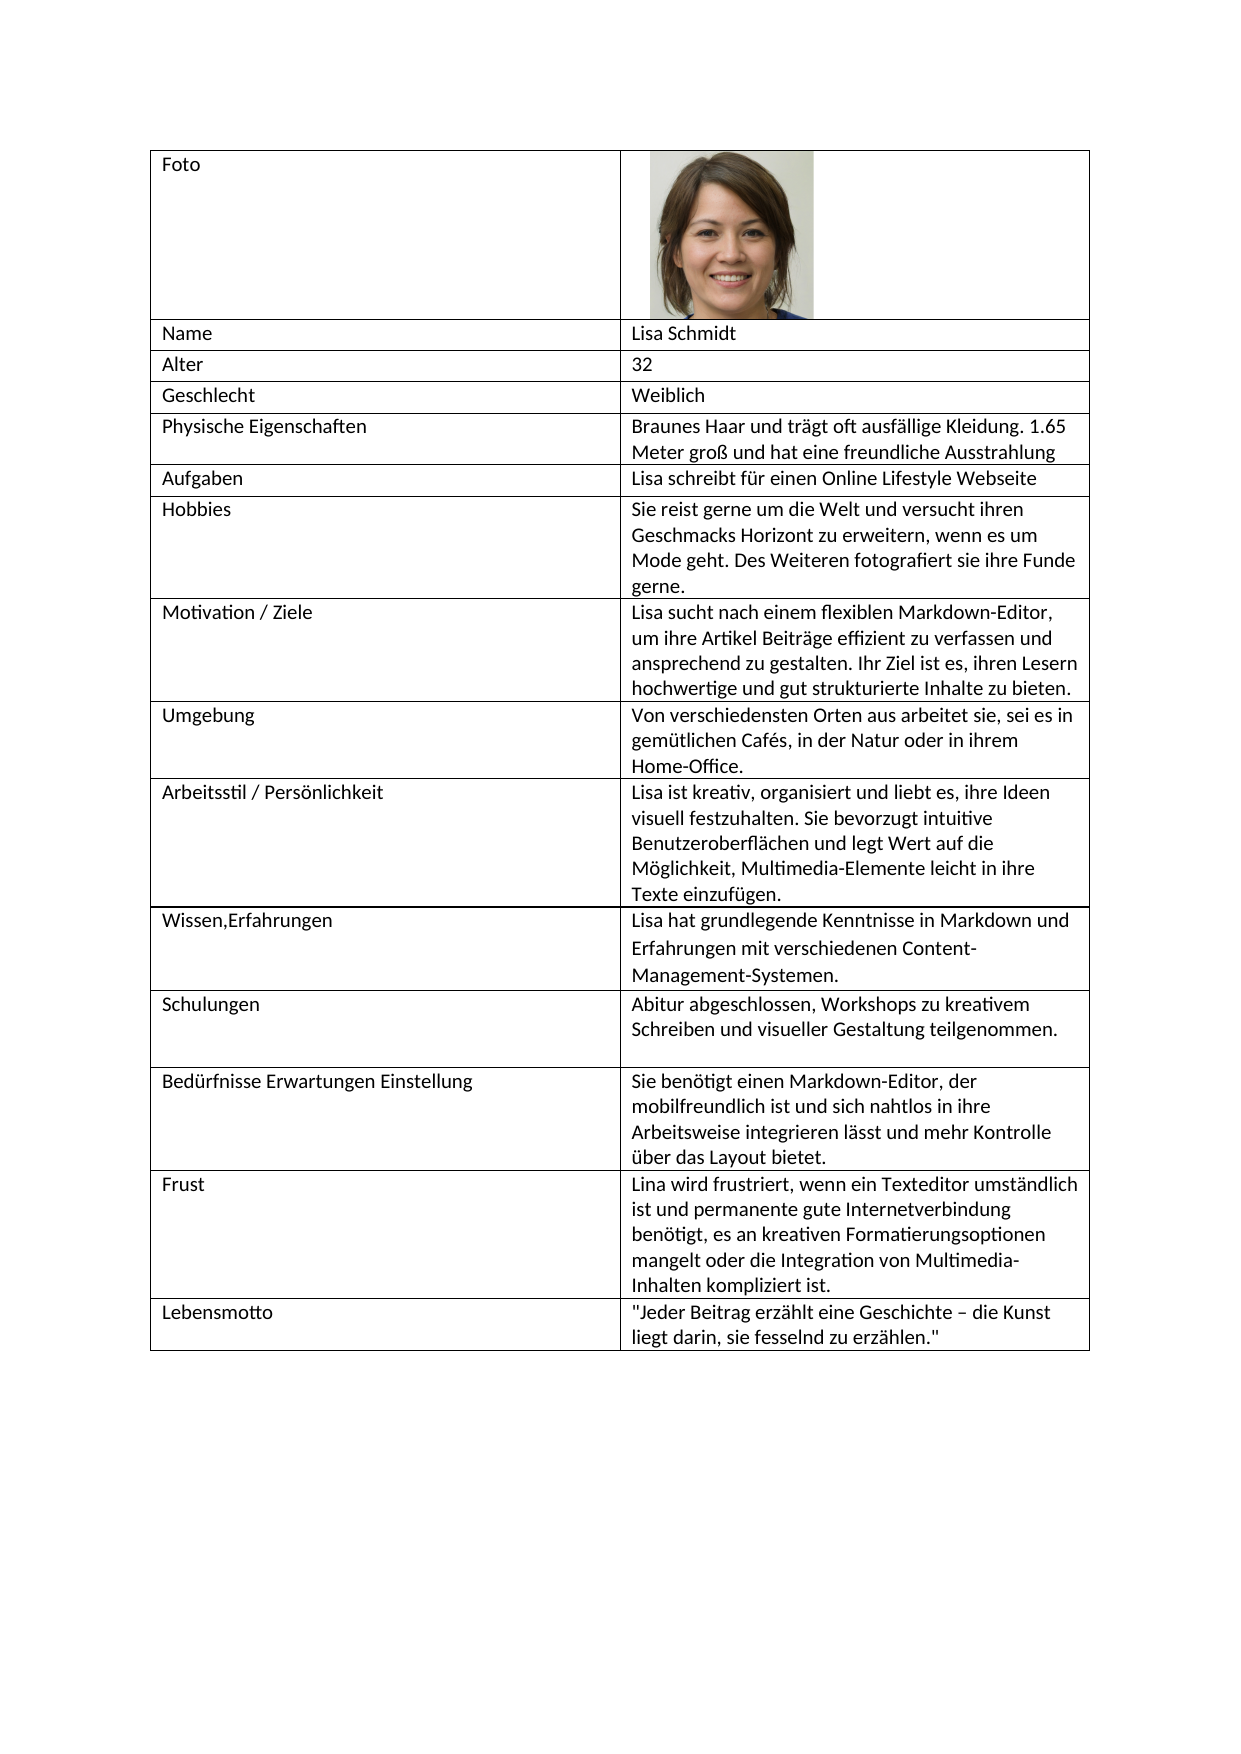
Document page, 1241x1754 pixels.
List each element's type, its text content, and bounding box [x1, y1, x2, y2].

table_cell Wissen,Erfahrungen [151, 908, 620, 990]
table_cell Lina wird frustriert, wenn ein Texteditor umständlich ist und permanente gute Internetverbindung benötigt, es an kreativen Formatierungsoptionen mangelt oder die Integration von Multimedia-Inhalten kompliziert ist. [621, 1171, 1089, 1298]
table_cell Lisa ist kreativ, organisiert und liebt es, ihre Ideen visuell festzuhalten. Sie bevorzugt intuitive Benutzeroberflächen und legt Wert auf die Möglichkeit, Multimedia-Elemente leicht in ihre Texte einzufügen. [621, 779, 1089, 906]
table_cell Lebensmotto [151, 1299, 620, 1350]
table_cell Arbeitsstil / Persönlichkeit [151, 779, 620, 906]
table_cell Sie reist gerne um die Welt und versucht ihren Geschmacks Horizont zu erweitern, wenn es um Mode geht. Des Weiteren fotografiert sie ihre Funde gerne. [621, 497, 1089, 598]
table_cell Umgebung [151, 702, 620, 778]
table_cell Alter [151, 351, 620, 381]
table_cell "Jeder Beitrag erzählt eine Geschichte – die Kunst liegt darin, sie fesselnd zu erzählen." [621, 1299, 1089, 1350]
table_header [621, 151, 650, 319]
table_cell Hobbies [151, 497, 620, 598]
table_cell Schulungen [151, 991, 620, 1067]
table_cell Name [151, 320, 620, 350]
table_cell Frust [151, 1171, 620, 1298]
table_cell Weiblich [621, 382, 1089, 412]
table_header Foto [151, 151, 620, 319]
table_cell Lisa sucht nach einem flexiblen Markdown-Editor, um ihre Artikel Beiträge effizient zu verfassen und ansprechend zu gestalten. Ihr Ziel ist es, ihren Lesern hochwertige und gut strukturierte Inhalte zu bieten. [621, 599, 1089, 701]
table_cell Physische Eigenschaften [151, 414, 620, 464]
table_cell 32 [621, 351, 1089, 381]
table_cell Lisa schreibt für einen Online Lifestyle Webseite [621, 465, 1089, 496]
table_cell Braunes Haar und trägt oft ausfällige Kleidung. 1.65 Meter groß und hat eine freundliche Ausstrahlung [621, 414, 1089, 464]
table_cell Lisa hat grundlegende Kenntnisse in Markdown und Erfahrungen mit verschiedenen Content-Management-Systemen. [621, 908, 1089, 990]
table_cell Lisa Schmidt [621, 320, 1089, 350]
table_cell Bedürfnisse Erwartungen Einstellung [151, 1068, 620, 1170]
table_cell Motivation / Ziele [151, 599, 620, 701]
table_cell Abitur abgeschlossen, Workshops zu kreativem Schreiben und visueller Gestaltung teilgenommen. [621, 991, 1089, 1067]
table_cell Von verschiedensten Orten aus arbeitet sie, sei es in gemütlichen Cafés, in der Natur oder in ihrem Home-Office. [621, 702, 1089, 778]
table_header [814, 151, 1089, 319]
table_cell Sie benötigt einen Markdown-Editor, der mobilfreundlich ist und sich nahtlos in ihre Arbeitsweise integrieren lässt und mehr Kontrolle über das Layout bietet. [621, 1068, 1089, 1170]
table_cell Aufgaben [151, 465, 620, 496]
table_cell Geschlecht [151, 382, 620, 412]
